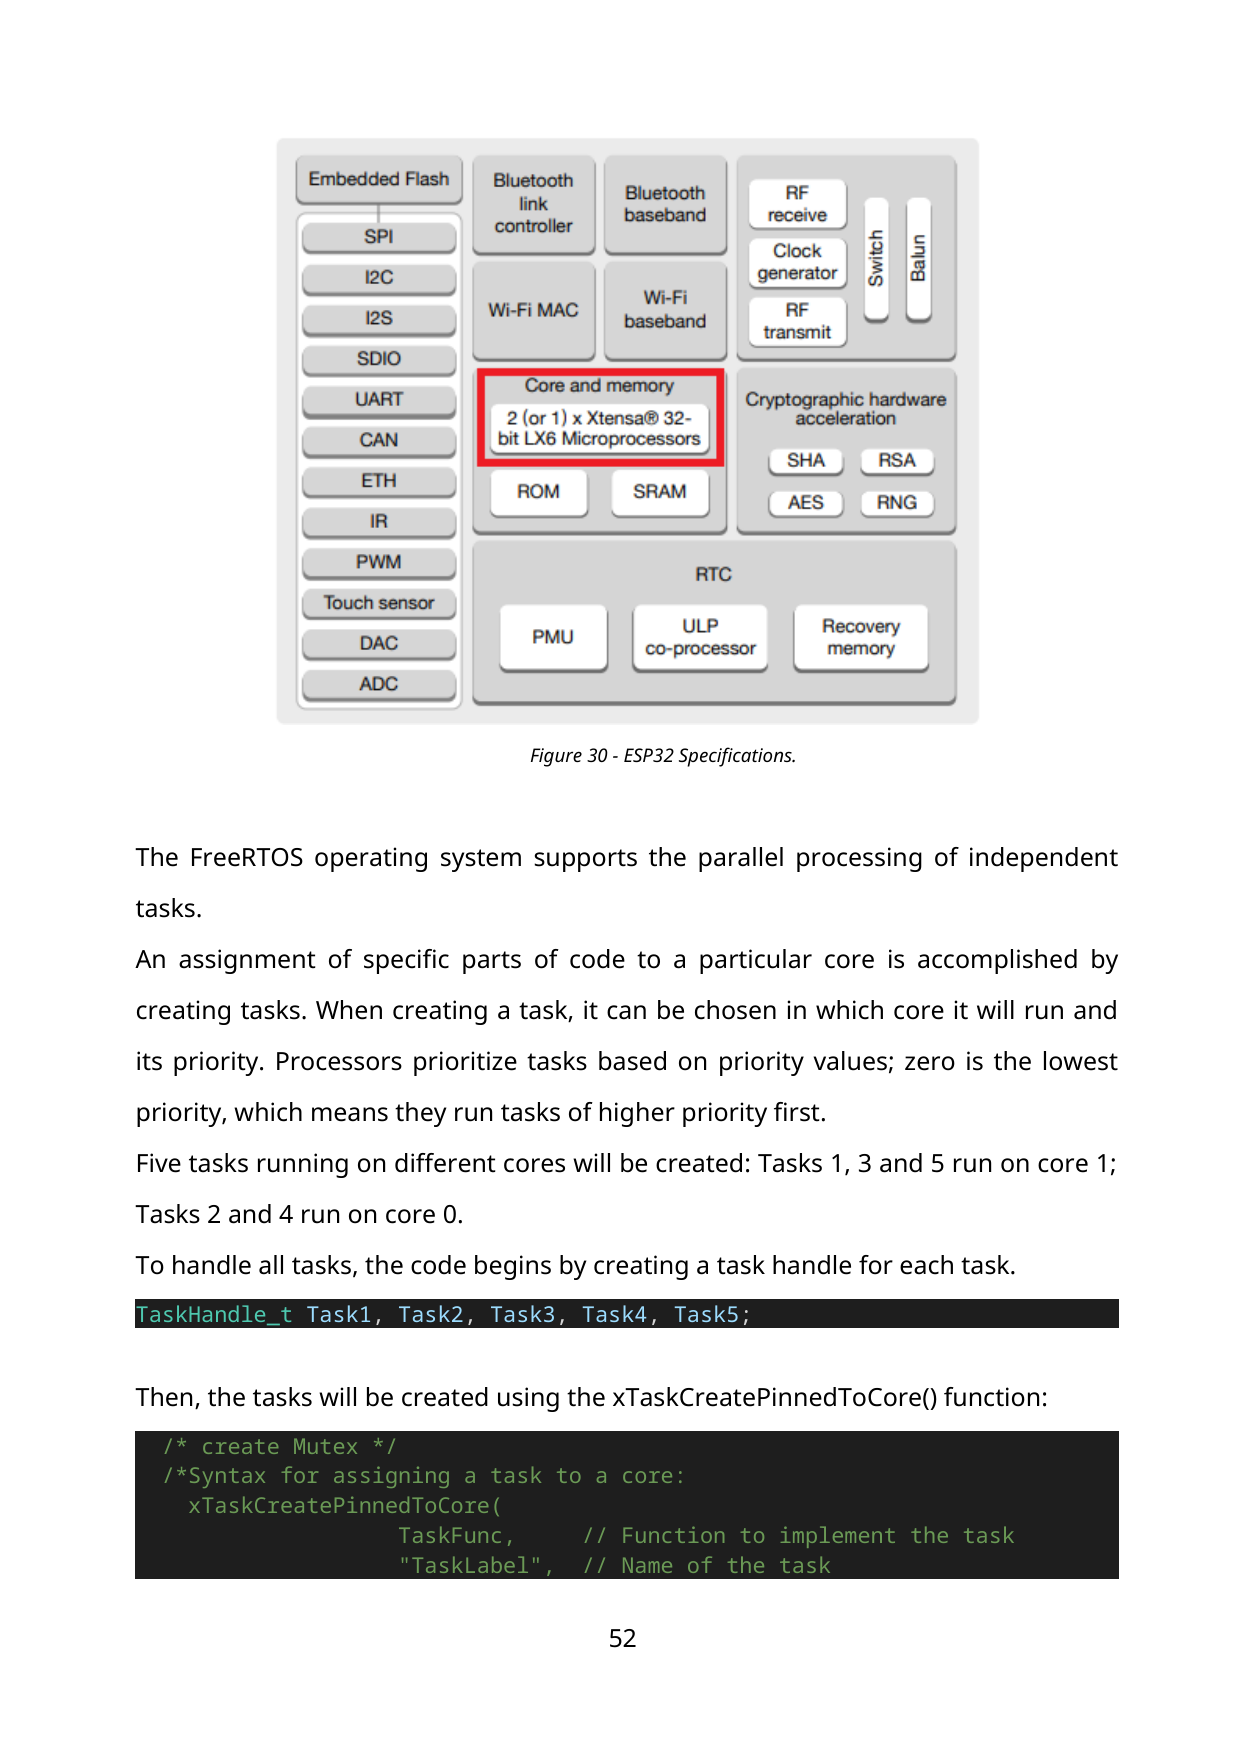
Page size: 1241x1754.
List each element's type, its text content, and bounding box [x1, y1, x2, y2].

text /* create Mutex */ [135, 1431, 1119, 1460]
text Five tasks running on different cores will be created: Tasks 1, 3 and 5 run on core 1; Tasks 2 and 4 run on core 0. [135, 1146, 1119, 1231]
text Then, the tasks will be created using the xTaskCreatePinnedToCore() function: [135, 1379, 1119, 1414]
text xTaskCreatePinnedToCore( [135, 1490, 1119, 1520]
picture [274, 137, 981, 725]
text /*Syntax for assigning a task to a core: [135, 1460, 1119, 1490]
text TaskFunc, // Function to implement the task [135, 1520, 1119, 1550]
text "TaskLabel", // Name of the task [135, 1550, 1119, 1579]
text TaskHandle_t Task1, Task2, Task3, Task4, Task5; [135, 1299, 1119, 1328]
text The FreeRTOS operating system supports the parallel processing of independent tasks. [135, 839, 1119, 924]
text An assignment of specific parts of code to a particular core is accomplished by creating tasks. When creating a task, it can be chosen in which core it will run and its priority. Processors prioritize tasks based on priority values; zero is the lowest priority, which means they run tasks of higher priority first. [135, 941, 1119, 1129]
text Figure 30 - ESP32 Specifications. [135, 742, 1119, 767]
text To handle all tasks, the code begins by creating a task handle for each task. [135, 1248, 1119, 1282]
